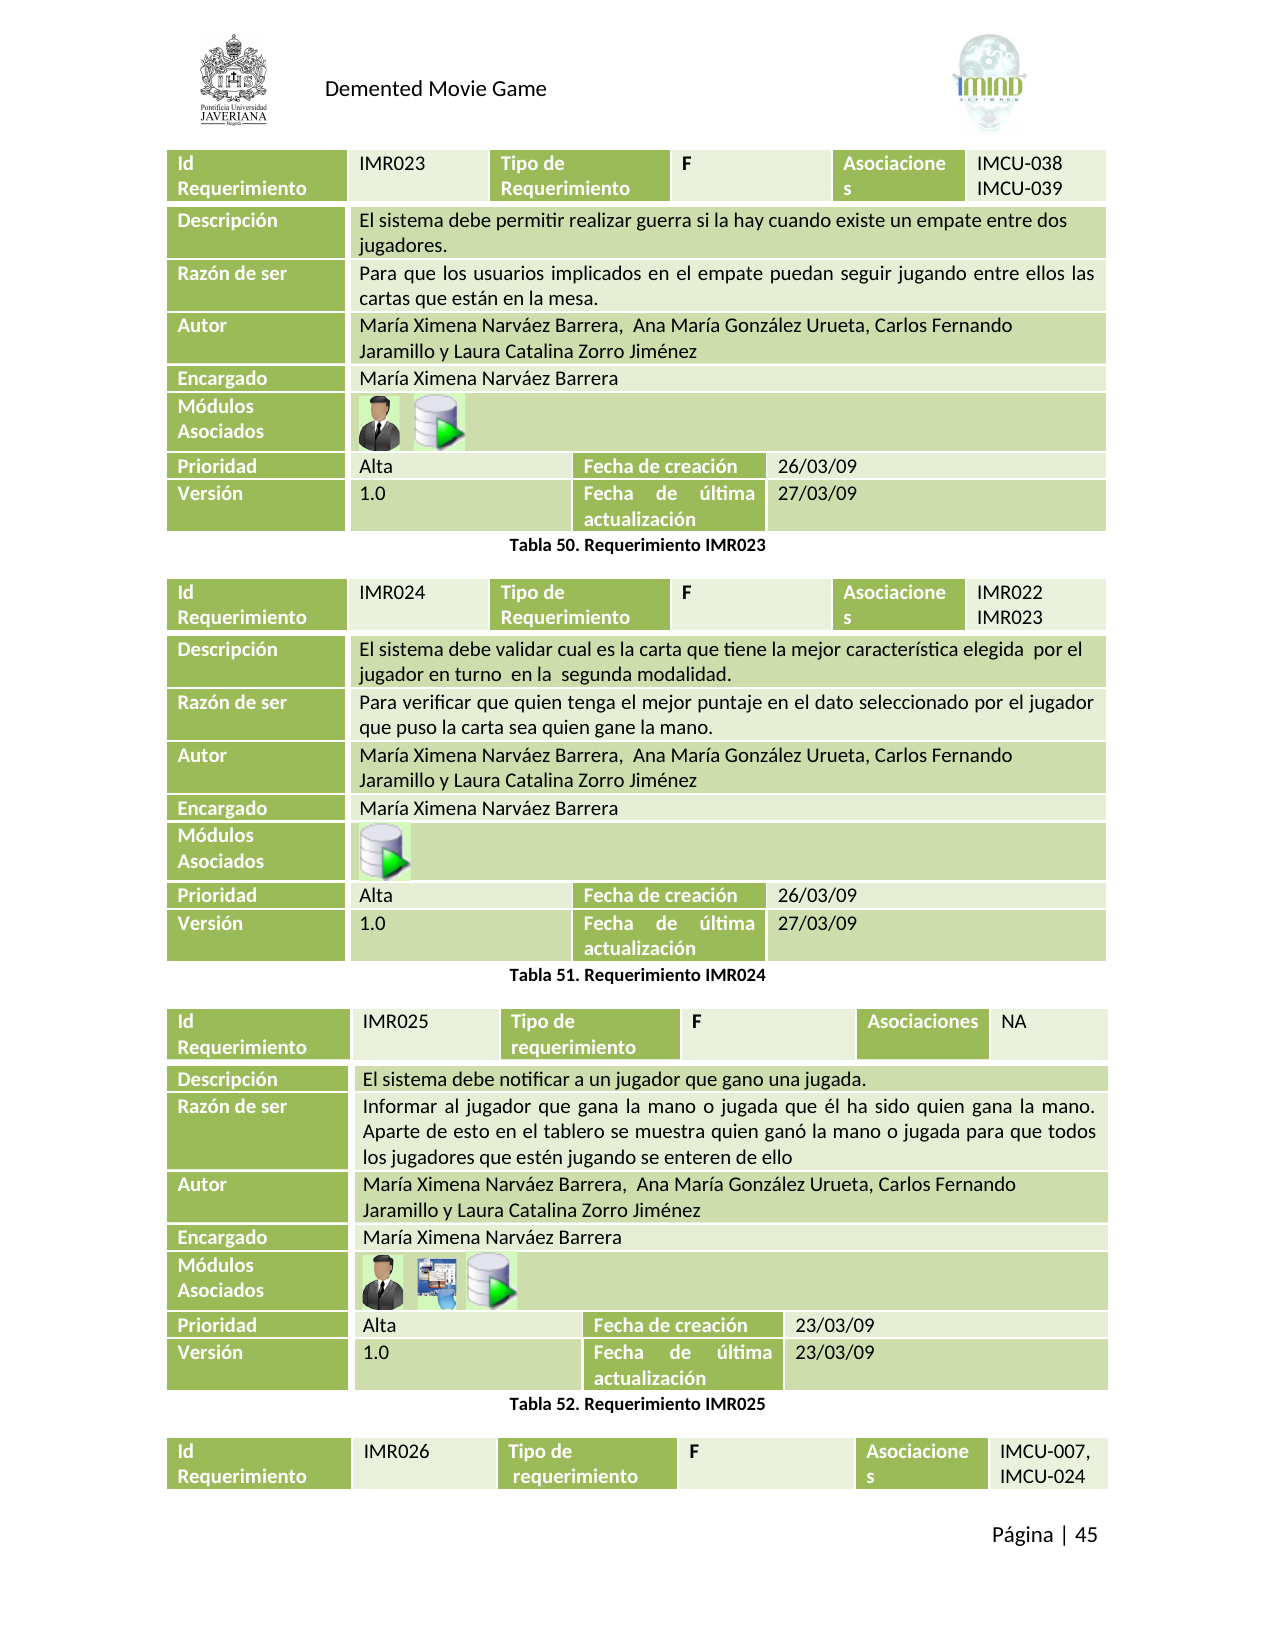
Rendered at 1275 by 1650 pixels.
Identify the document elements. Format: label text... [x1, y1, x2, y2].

picture [359, 396, 400, 451]
table_header F [679, 1438, 854, 1489]
table_header IMCU-038 IMCU-039 [967, 150, 1106, 201]
table_cell María Ximena Narváez Barrera, Ana María González Urueta, Carlos Fernando Jaramillo y Laura Catalina Zorro Jiménez [351, 742, 1106, 793]
table_cell 27/03/09 [768, 480, 1106, 531]
table_header IMR026 [353, 1438, 496, 1489]
table_cell Alta [351, 883, 572, 908]
table_header Id Requerimiento [167, 150, 347, 201]
table_cell 23/03/09 [785, 1312, 1108, 1337]
table_cell Fecha de última actualización [573, 910, 765, 961]
picture [951, 34, 1033, 138]
table_cell Razón de ser [167, 1093, 348, 1169]
picture [362, 1255, 404, 1310]
table_header IMR022 IMR023 [967, 579, 1106, 630]
text Tabla 52. Requerimiento IMR025 [177, 1392, 1098, 1415]
table_cell El sistema debe notificar a un jugador que gano una jugada. [355, 1066, 1108, 1091]
text Tabla 50. Requerimiento IMR023 [177, 533, 1098, 556]
table_header Id Requerimiento [167, 579, 347, 630]
table_header Asociaciones [833, 579, 965, 630]
table_header Asociaciones [857, 1009, 989, 1059]
table_header Tipo de Requerimiento [490, 150, 670, 201]
table_cell Fecha de creación [573, 453, 766, 478]
table_header F [682, 1009, 855, 1059]
table_cell Módulos Asociados [167, 1252, 348, 1310]
table_cell El sistema debe validar cual es la carta que tiene la mejor característica elegida por el jugador en turno en la segunda modalidad. [351, 636, 1106, 687]
table_cell 23/03/09 [785, 1339, 1108, 1390]
table_cell Prioridad [167, 883, 345, 908]
table_cell Alta [355, 1312, 582, 1337]
table_cell Encargado [167, 1225, 348, 1250]
table_cell El sistema debe permitir realizar guerra si la hay cuando existe un empate entre dos jugadores. [351, 207, 1106, 258]
table_cell Para verificar que quien tenga el mejor puntaje en el dato seleccionado por el jugador que puso la carta sea quien gane la mano. [351, 689, 1106, 740]
table_header F [672, 150, 831, 201]
table_cell Módulos Asociados [167, 393, 345, 451]
table_cell Encargado [167, 795, 345, 820]
table_header Id Requerimiento [167, 1438, 351, 1489]
table_cell Versión [167, 1339, 348, 1390]
table_cell María Ximena Narváez Barrera [351, 795, 1106, 820]
table_cell Fecha de creación [573, 883, 766, 908]
picture [413, 393, 466, 451]
table_cell 26/03/09 [767, 883, 1106, 908]
table_cell Autor [167, 1172, 348, 1222]
text Tabla 51. Requerimiento IMR024 [177, 963, 1098, 986]
table_header Tipo de requerimiento [501, 1009, 680, 1059]
table_cell [355, 1252, 466, 1310]
table_header Asociaciones [856, 1438, 988, 1489]
table_cell Autor [167, 313, 345, 363]
table_cell María Ximena Narváez Barrera [351, 366, 1106, 391]
picture [200, 34, 267, 126]
table_header Id Requerimiento [167, 1009, 350, 1059]
table_cell María Ximena Narváez Barrera, Ana María González Urueta, Carlos Fernando Jaramillo y Laura Catalina Zorro Jiménez [355, 1172, 1108, 1222]
table_cell Fecha de última actualización [584, 1339, 783, 1390]
table_header IMR023 [349, 150, 488, 201]
picture [417, 1258, 457, 1310]
table_header IMCU-007, IMCU-024 [990, 1438, 1108, 1489]
table_header F [672, 579, 831, 630]
table_cell Fecha de creación [583, 1312, 783, 1337]
table_cell [351, 393, 413, 451]
table_cell 1.0 [355, 1339, 581, 1390]
table_cell Informar al jugador que gana la mano o jugada que él ha sido quien gana la mano. Aparte de esto en el tablero se muestra quien ganó la mano o jugada para que todos los jugadores que estén jugando se enteren de ello [355, 1093, 1108, 1169]
table_cell [466, 393, 1106, 451]
table_header Asociaciones [833, 150, 965, 201]
table_cell Razón de ser [167, 260, 345, 311]
table_cell Descripción [167, 636, 345, 687]
table_cell Versión [167, 910, 345, 961]
table_cell Alta [351, 453, 572, 478]
table_cell Fecha de última actualización [573, 480, 765, 531]
table_cell [518, 1252, 1108, 1310]
table_cell 1.0 [351, 480, 571, 531]
table_cell María Ximena Narváez Barrera [355, 1225, 1108, 1250]
picture [359, 822, 411, 881]
table_cell [351, 823, 359, 880]
table_header IMR024 [349, 579, 488, 630]
table_cell 26/03/09 [767, 453, 1106, 478]
table_header Tipo de requerimiento [498, 1438, 677, 1489]
table_cell [411, 823, 1106, 880]
table_cell Prioridad [167, 453, 345, 478]
table_cell 27/03/09 [768, 910, 1106, 961]
table_header NA [991, 1009, 1108, 1059]
table_cell Módulos Asociados [167, 823, 345, 880]
table_cell Prioridad [167, 1312, 348, 1337]
table_cell Descripción [167, 207, 345, 258]
table_cell Encargado [167, 366, 345, 391]
table_header IMR025 [353, 1009, 499, 1059]
table_cell María Ximena Narváez Barrera, Ana María González Urueta, Carlos Fernando Jaramillo y Laura Catalina Zorro Jiménez [351, 313, 1106, 363]
table_header Tipo de Requerimiento [490, 579, 670, 630]
table_cell Razón de ser [167, 689, 345, 740]
table_cell Autor [167, 742, 345, 793]
table_cell Descripción [167, 1066, 348, 1091]
table_cell 1.0 [351, 910, 571, 961]
picture [466, 1251, 518, 1310]
table_cell Versión [167, 480, 345, 531]
table_cell Para que los usuarios implicados en el empate puedan seguir jugando entre ellos las cartas que están en la mesa. [351, 260, 1106, 311]
